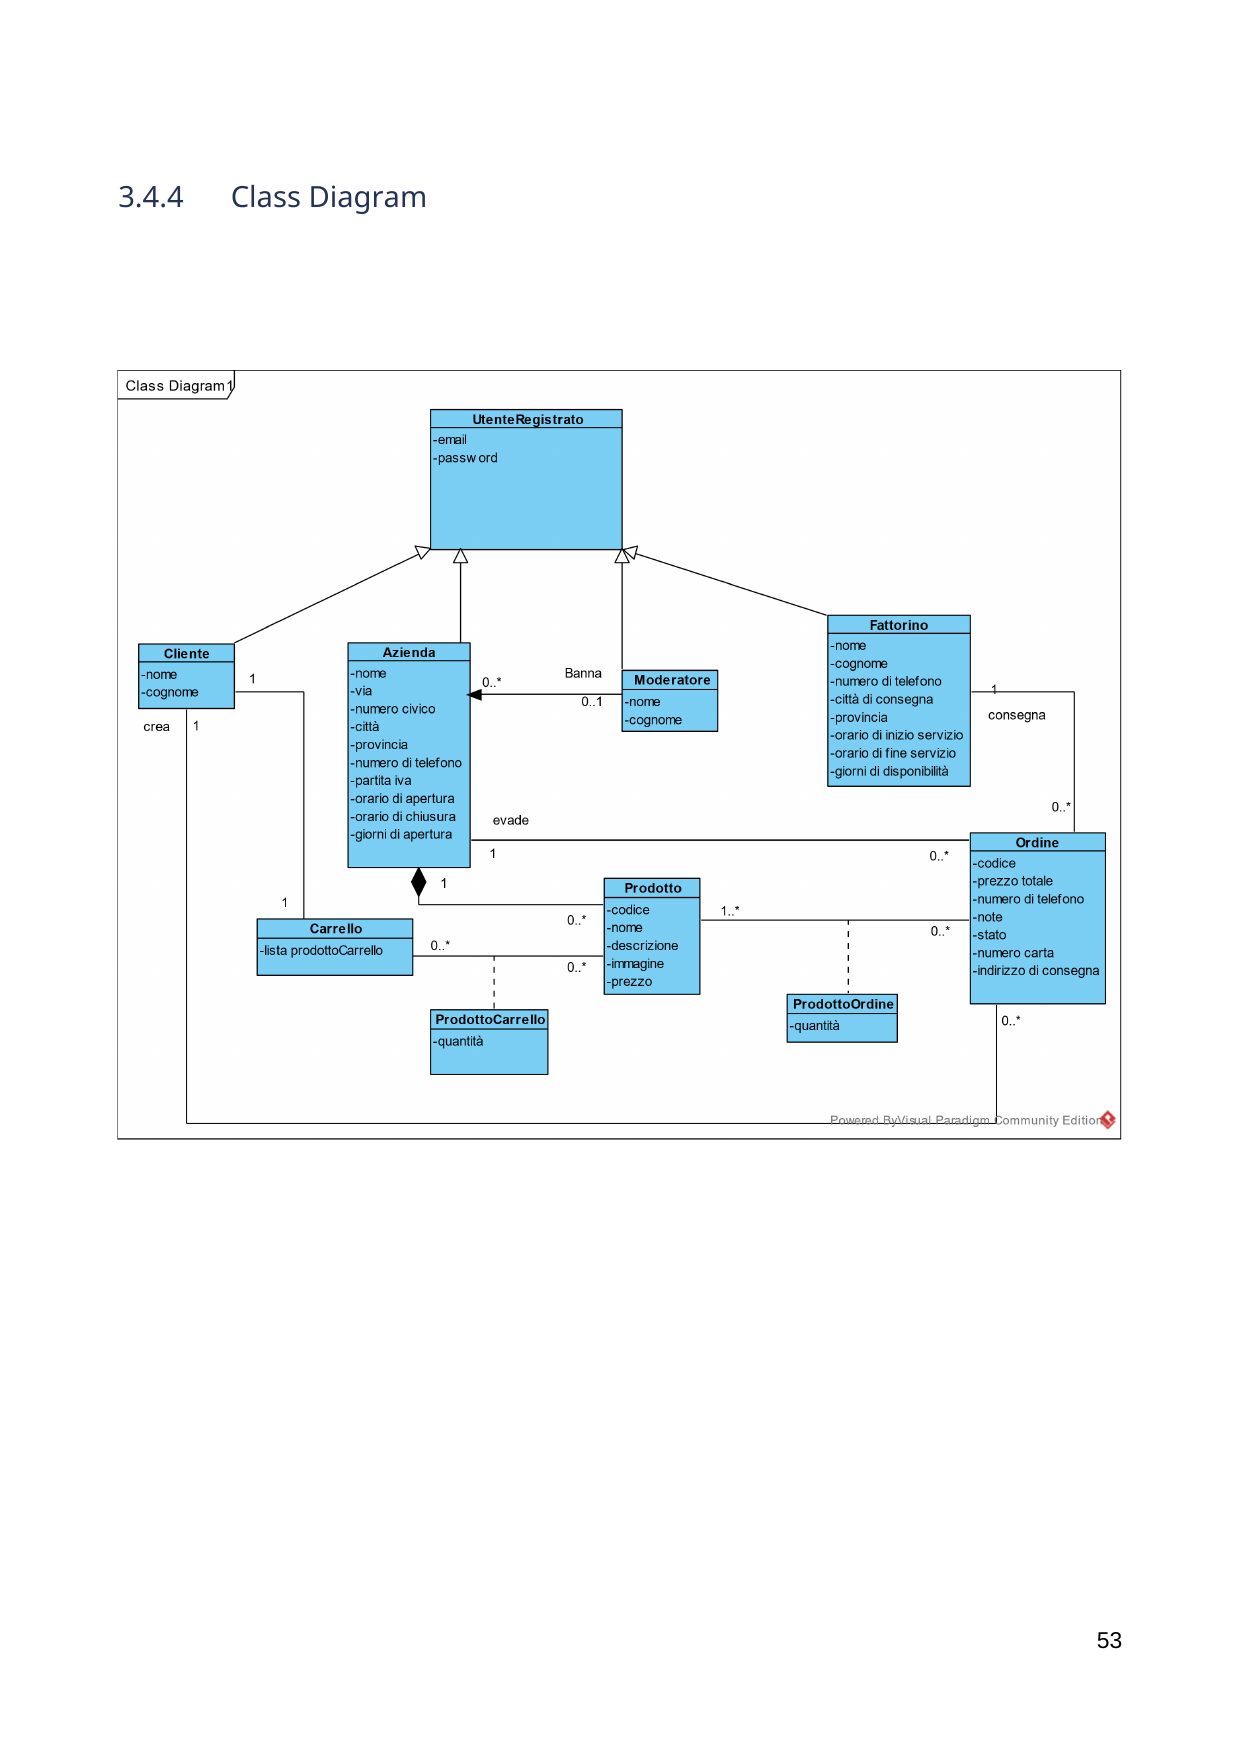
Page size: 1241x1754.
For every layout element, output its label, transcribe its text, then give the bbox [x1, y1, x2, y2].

picture [117, 370, 1122, 1140]
subtitle Class Diagram [118, 177, 1122, 216]
